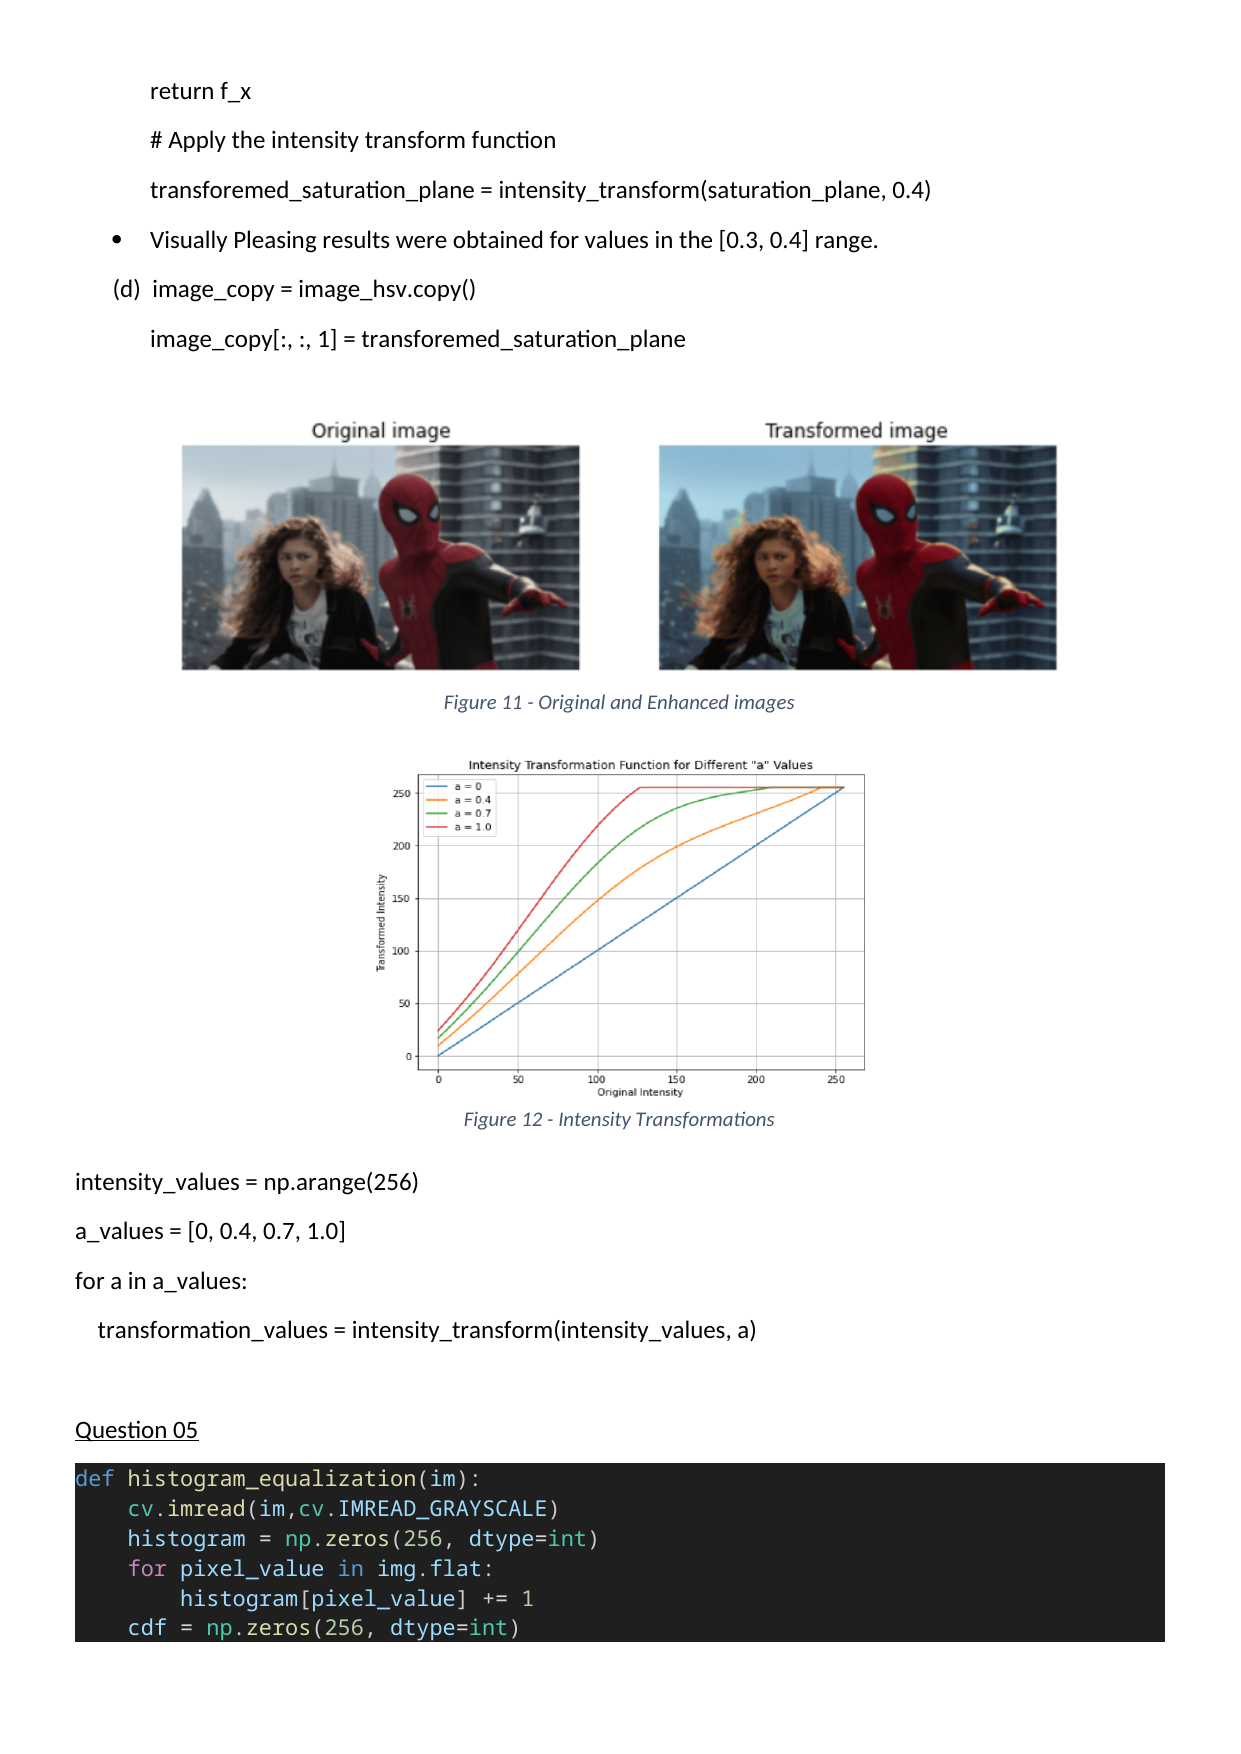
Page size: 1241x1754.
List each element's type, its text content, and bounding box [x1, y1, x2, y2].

text Question 05 [75, 1414, 1165, 1444]
list return f_x [150, 75, 1165, 106]
text transformation_values = intensity_transform(intensity_values, a) [75, 1314, 1165, 1345]
picture [372, 754, 868, 1099]
text # Apply the intensity transform function [75, 124, 1165, 155]
text transforemed_saturation_plane = intensity_transform(saturation_plane, 0.4) [75, 174, 1165, 205]
text intensity_values = np.arange(256) [75, 1166, 1165, 1196]
text (d) image_copy = image_hsv.copy() [112, 273, 1165, 304]
text a_values = [0, 0.4, 0.7, 1.0] [75, 1215, 1165, 1246]
text histogram = np.zeros(256, dtype=int) [75, 1523, 1165, 1553]
picture [175, 411, 1066, 681]
list image_copy[:, :, 1] = transforemed_saturation_plane [150, 323, 1165, 353]
text def histogram_equalization(im): [75, 1463, 1165, 1493]
text for pixel_value in img.flat: [75, 1553, 1165, 1582]
text histogram[pixel_value] += 1 [75, 1582, 1165, 1612]
text cv.imread(im,cv.IMREAD_GRAYSCALE) [75, 1493, 1165, 1523]
text for a in a_values: [75, 1265, 1165, 1296]
text cdf = np.zeros(256, dtype=int) [75, 1612, 1165, 1642]
list Visually Pleasing results were obtained for values in the [0.3, 0.4] range. [112, 224, 1165, 254]
